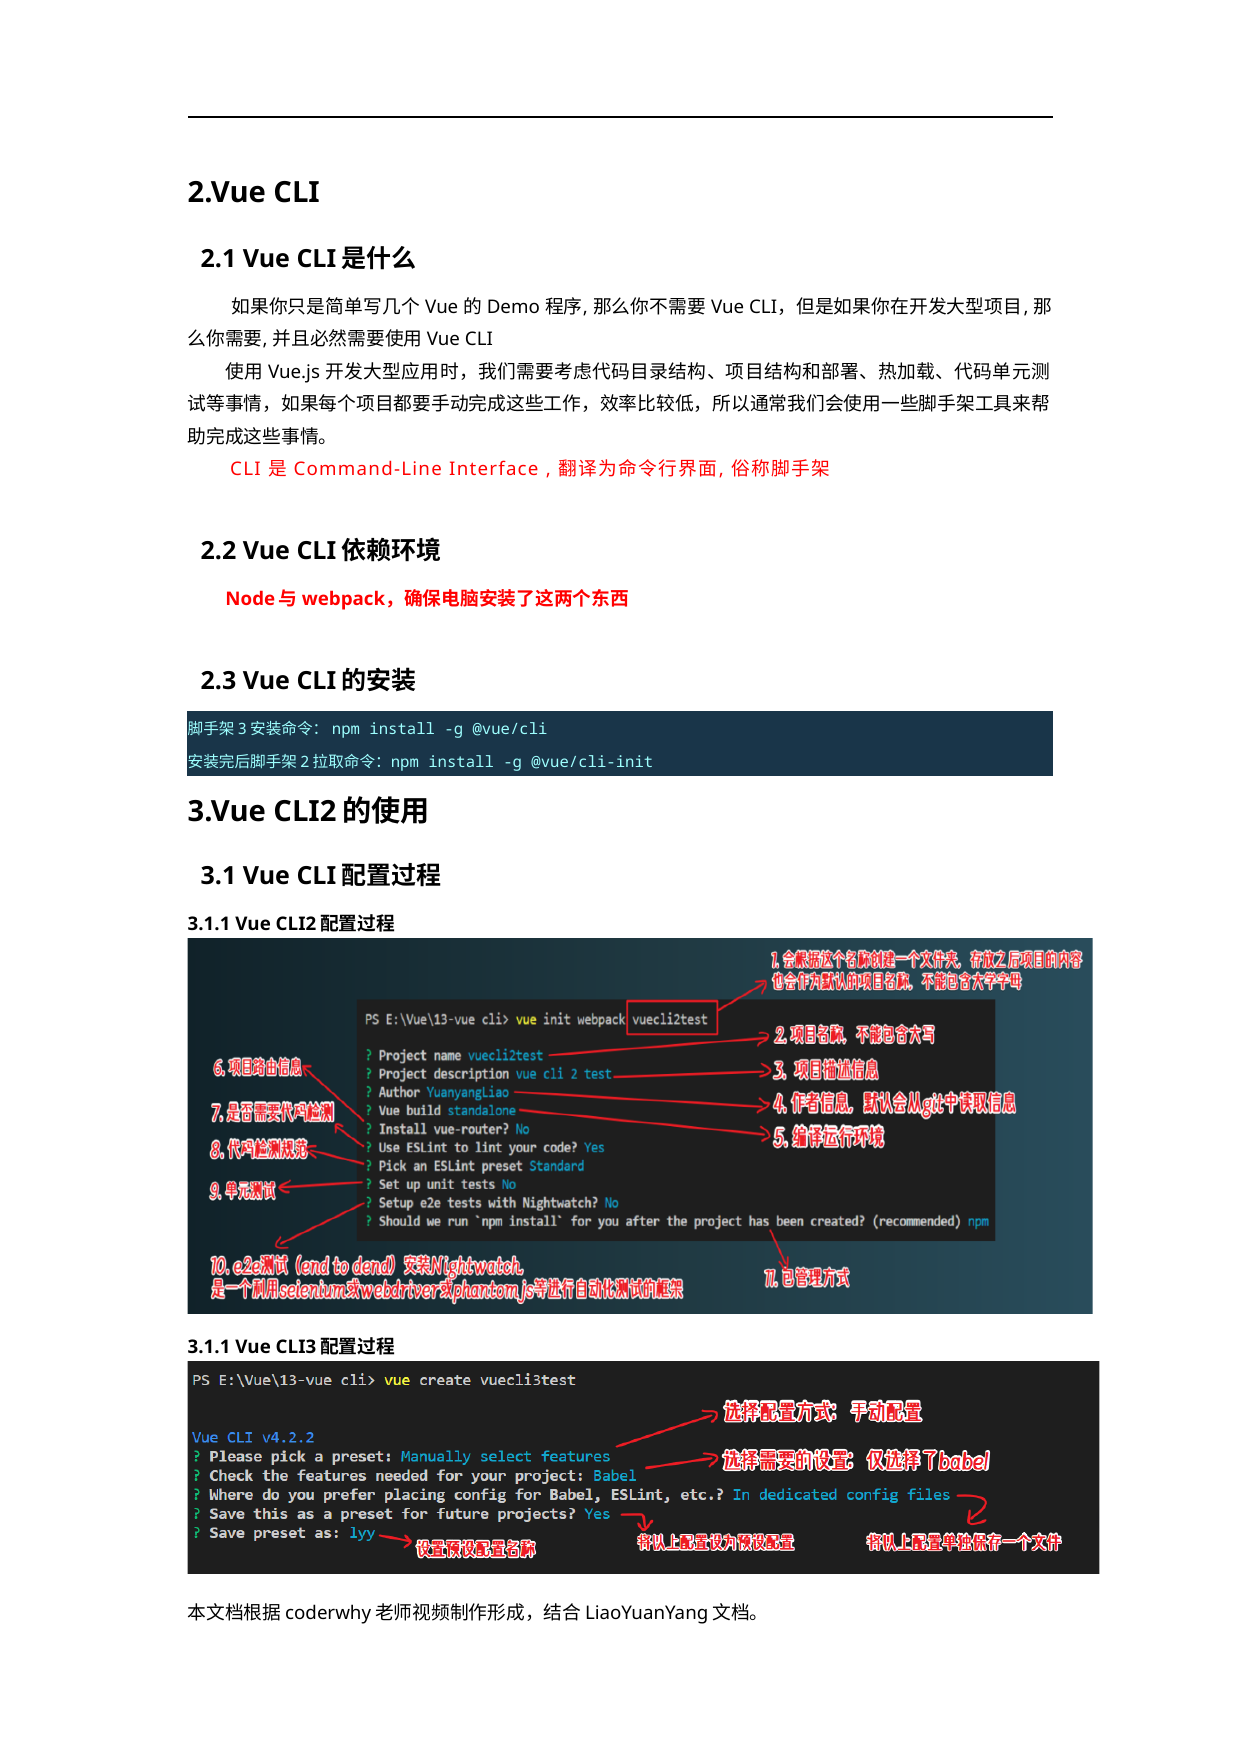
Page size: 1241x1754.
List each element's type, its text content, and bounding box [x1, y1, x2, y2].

subtitle 2.Vue CLI [187, 159, 1053, 224]
subtitle 2.1 Vue CLI是什么 [187, 224, 1053, 289]
text CLI 是 Command-Line Interface , 翻译为命令行界面, 俗称脚手架 [187, 451, 1053, 484]
subtitle 3.Vue CLI2的使用 [187, 776, 1053, 841]
picture [187, 1361, 1100, 1574]
subtitle 2.3 Vue CLI的安装 [187, 646, 1053, 711]
subtitle 3.1 Vue CLI配置过程 [187, 841, 1053, 906]
subtitle 2.2 Vue CLI依赖环境 [187, 516, 1053, 581]
text 安装完后脚手架2拉取命令：npm install -g @vue/cli-init [187, 744, 1053, 776]
text 脚手架3安装命令： npm install -g @vue/cli [187, 711, 1053, 744]
picture [187, 938, 1093, 1314]
text Node与 webpack，确保电脑安装了这两个东西 [187, 581, 1053, 614]
text 使用 Vue.js 开发大型应用时，我们需要考虑代码目录结构、项目结构和部署、热加载、代码单元测试等事情，如果每个项目都要手动完成这些工作，效率比较低，所以通常我们会使用一些脚手架工具来帮助完成这些事情。 [187, 354, 1053, 451]
subtitle 3.1.1 Vue CLI2配置过程 [187, 906, 1053, 938]
subtitle 3.1.1 Vue CLI3配置过程 [187, 1329, 1053, 1361]
text 如果你只是简单写几个 Vue 的 Demo 程序, 那么你不需要 Vue CLI，但是如果你在开发大型项目, 那么你需要, 并且必然需要使用 Vue CLI [187, 289, 1053, 354]
